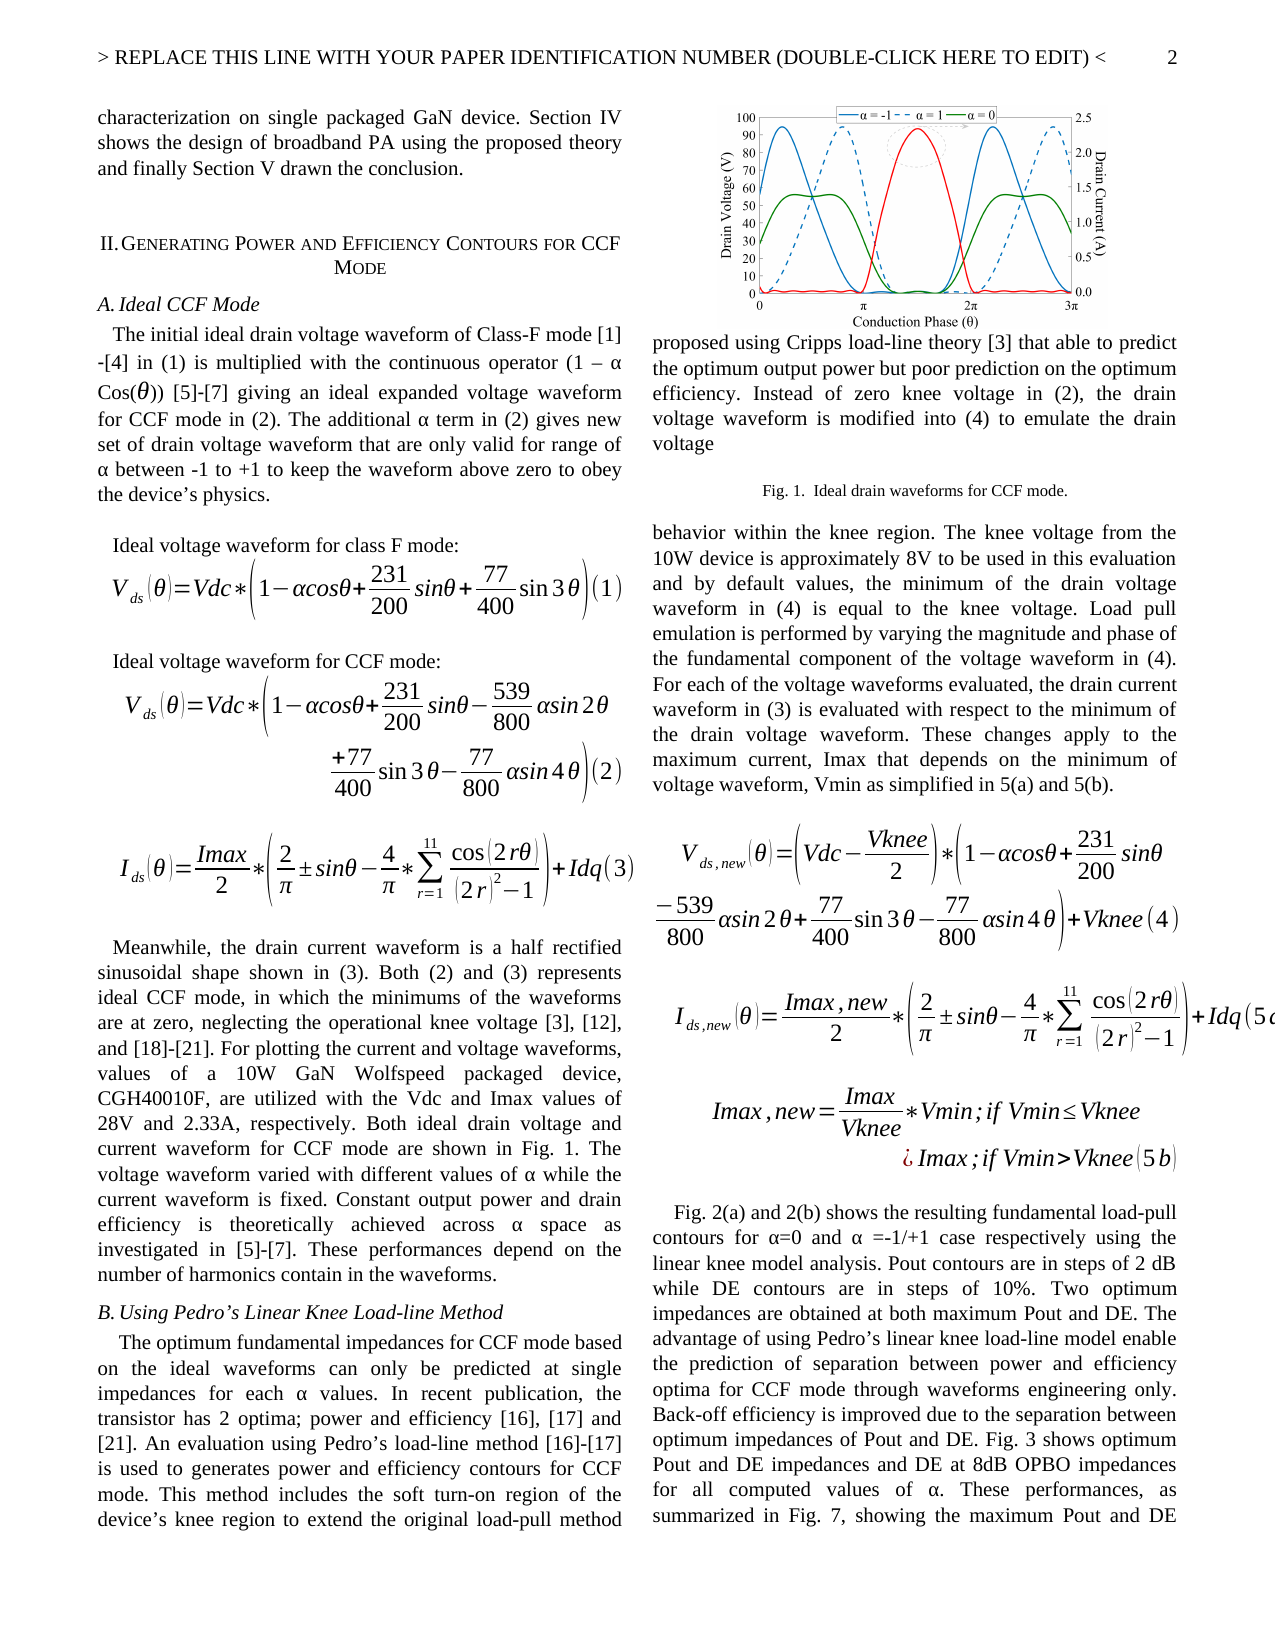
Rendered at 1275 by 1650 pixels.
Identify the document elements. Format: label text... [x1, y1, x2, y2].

text The initial ideal drain voltage waveform of Class-F mode [1] -[4] in (1) is multiplied with the continuous operator (1 – α Cos()) [5]-[7] giving an ideal expanded voltage waveform for CCF mode in (2). The additional α term in (2) gives new set of drain voltage waveform that are only valid for range of α between -1 to +1 to keep the waveform above zero to obey the device’s physics. [97, 322, 622, 506]
text Meanwhile, the drain current waveform is a half rectified sinusoidal shape shown in (3). Both (2) and (3) represents ideal CCF mode, in which the minimums of the waveforms are at zero, neglecting the operational knee voltage [3], [12], and [18]-[21]. For plotting the current and voltage waveforms, values of a 10W GaN Wolfspeed packaged device, CGH40010F, are utilized with the Vdc and Imax values of 28V and 2.33A, respectively. Both ideal drain voltage and current waveform for CCF mode are shown in Fig. 1. The voltage waveform varied with different values of α while the current waveform is fixed. Constant output power and drain efficiency is theoretically achieved across α space as investigated in [5]-[7]. These performances depend on the number of harmonics contain in the waveforms. [97, 934, 622, 1286]
text Fig. 1. Ideal drain waveforms for CCF mode. [652, 480, 1177, 499]
subtitle Using Pedro’s Linear Knee Load-line Method [97, 1300, 622, 1324]
text Ideal voltage waveform for CCF mode: [97, 649, 622, 673]
picture [717, 105, 1109, 329]
text Ideal voltage waveform for class F mode: [97, 533, 622, 557]
subtitle Generating Power and Efficiency Contours for CCF Mode [97, 231, 622, 279]
text behavior within the knee region. The knee voltage from the 10W device is approximately 8V to be used in this evaluation and by default values, the minimum of the drain voltage waveform in (4) is equal to the knee voltage. Load pull emulation is performed by varying the magnitude and phase of the fundamental component of the voltage waveform in (4). For each of the voltage waveforms evaluated, the drain current waveform in (3) is evaluated with respect to the minimum of the drain voltage waveform. These changes apply to the maximum current, Imax that depends on the minimum of voltage waveform, Vmin as simplified in 5(a) and 5(b). [652, 520, 1177, 796]
subtitle Ideal CCF Mode [97, 291, 622, 316]
text The optimum fundamental impedances for CCF mode based on the ideal waveforms can only be predicted at single impedances for each α values. In recent publication, the transistor has 2 optima; power and efficiency [16], [17] and [21]. An evaluation using Pedro’s load-line method [16]-[17] is used to generates power and efficiency contours for CCF mode. This method includes the soft turn-on region of the device’s knee region to extend the original load-pull method proposed using Cripps load-line theory [3] that able to predict the optimum output power but poor prediction on the optimum efficiency. Instead of zero knee voltage in (2), the drain voltage waveform is modified into (4) to emulate the drain voltage [97, 1330, 622, 1531]
